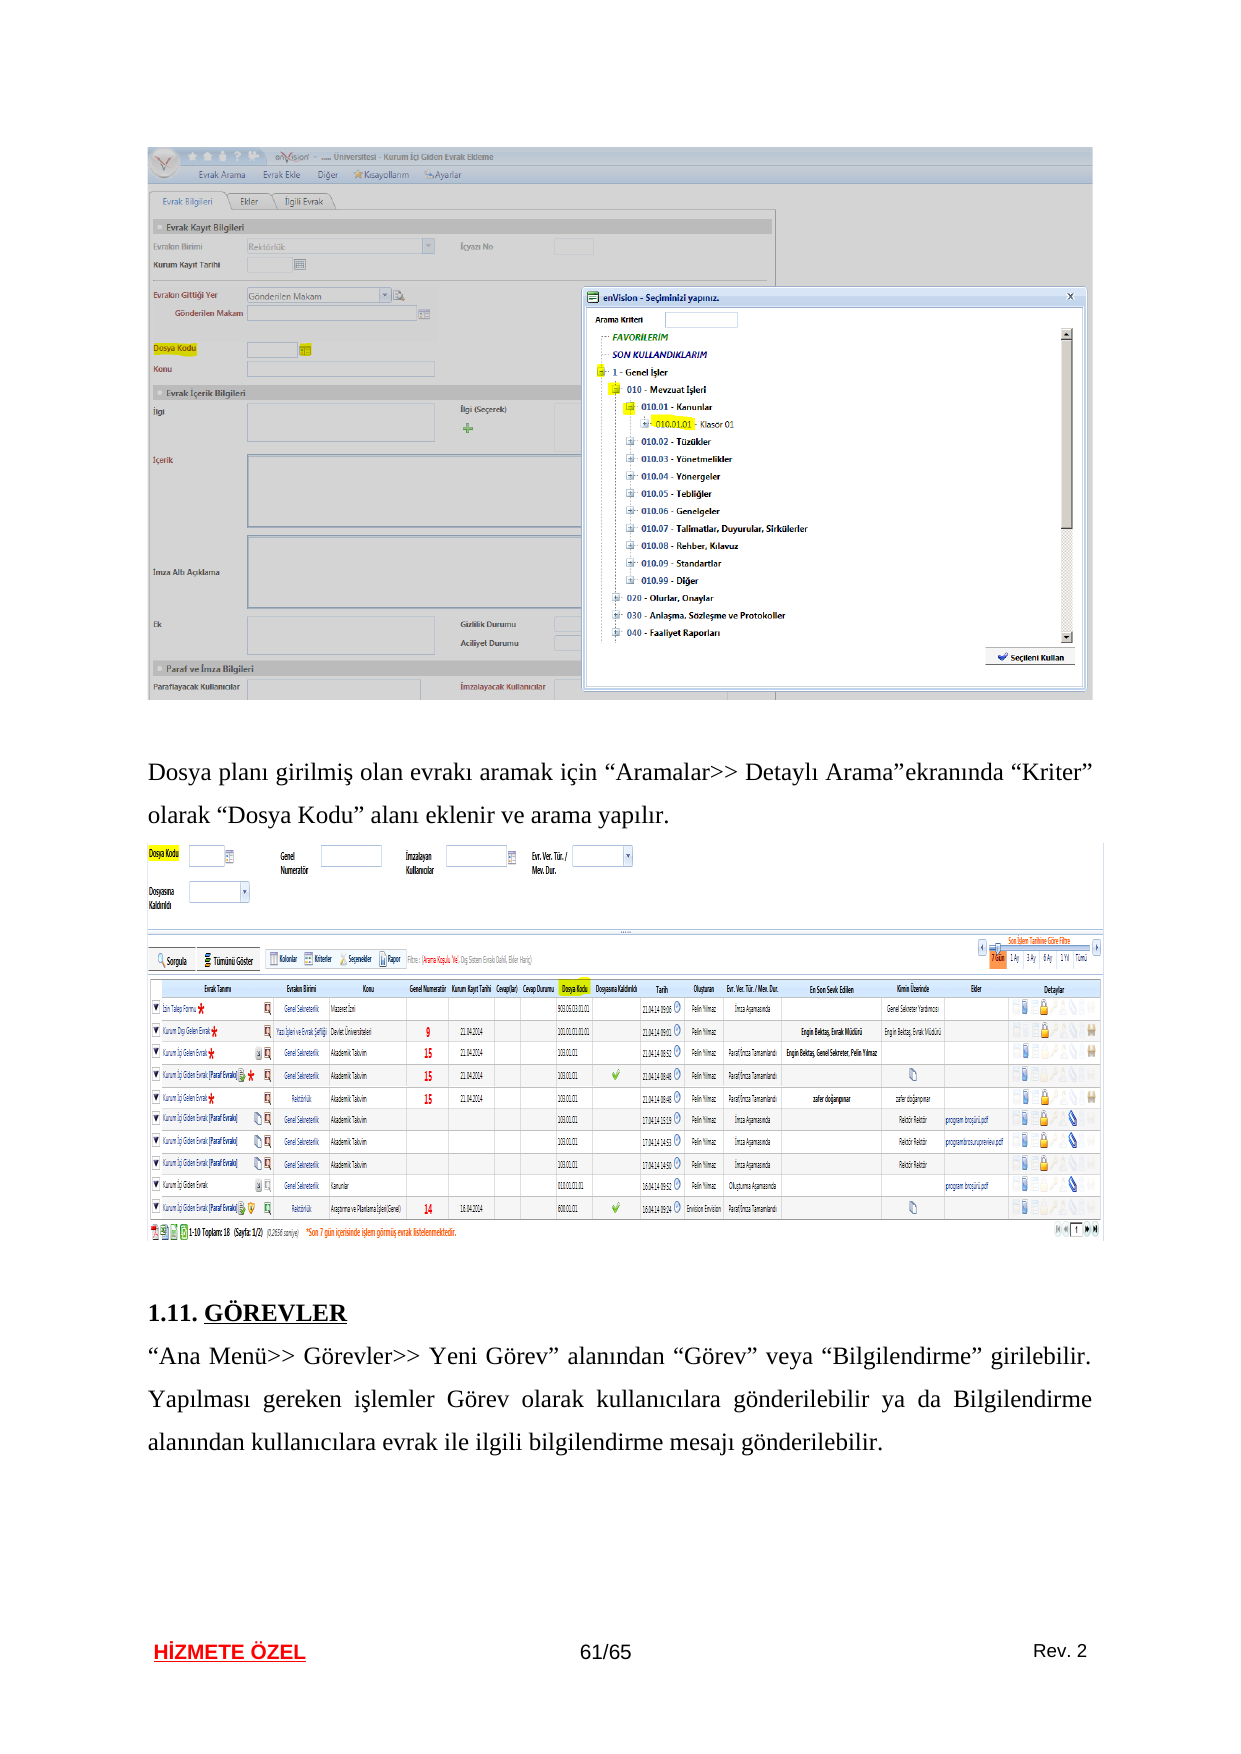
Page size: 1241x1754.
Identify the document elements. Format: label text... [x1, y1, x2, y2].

text “Ana Menü>> Görevler>> Yeni Görev” alanından “Görev” veya “Bilgilendirme” girilebilir. Yapılması gereken işlemler Görev olarak kullanıcılara gönderilebilir ya da Bilgilendirme alanından kullanıcılara evrak ile ilgili bilgilendirme mesajı gönderilebilir. [148, 1341, 1093, 1456]
text 1.11. GÖREVLER [148, 1298, 1093, 1327]
text Dosya planı girilmiş olan evrakı aramak için “Aramalar>> Detaylı Arama”ekranında “Kriter” olarak “Dosya Kodu” alanı eklenir ve arama yapılır. [148, 757, 1093, 829]
picture [147, 843, 1106, 1241]
picture [147, 147, 1093, 700]
